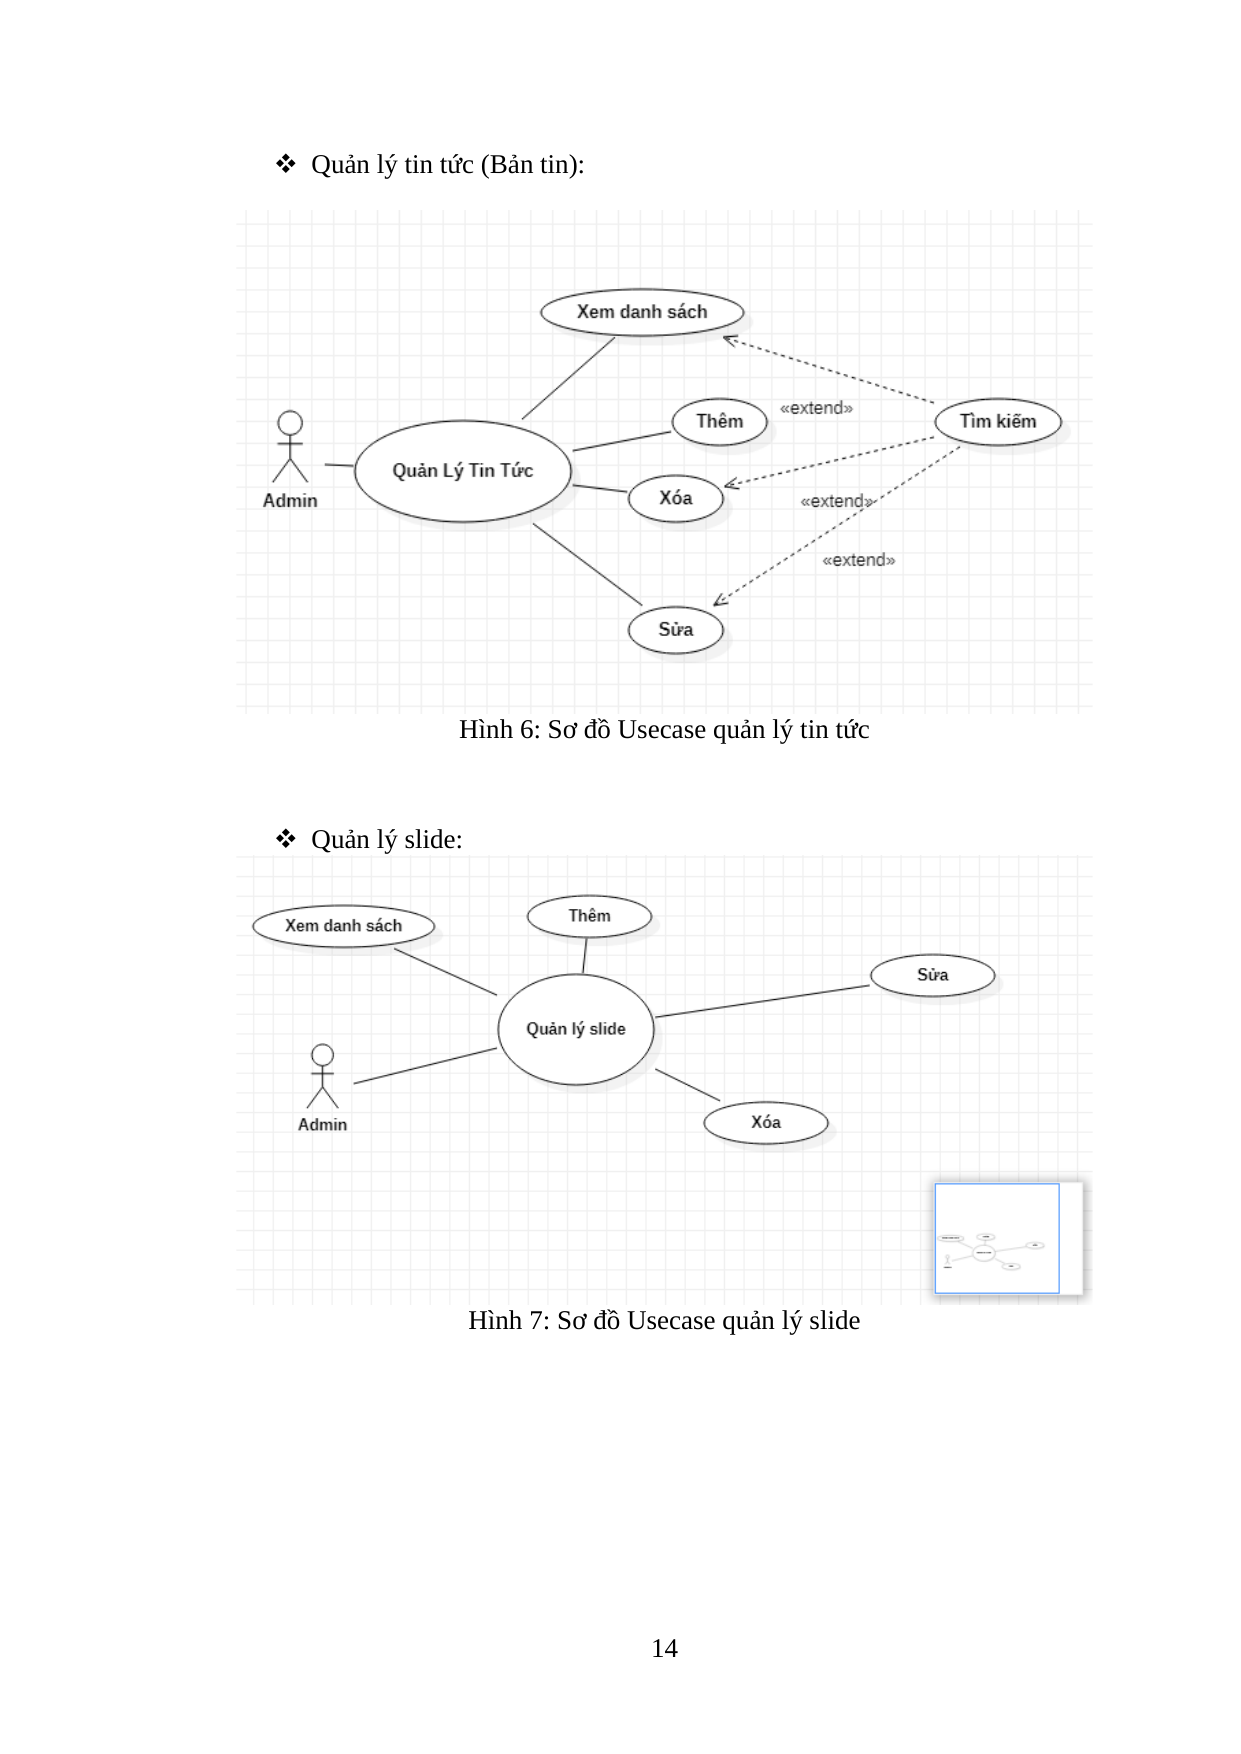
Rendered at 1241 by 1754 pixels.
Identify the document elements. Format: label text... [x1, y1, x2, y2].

picture [236, 210, 1093, 714]
text Hình 6: Sơ đồ Usecase quản lý tin tức [236, 714, 1092, 745]
list Quản lý tin tức (Bản tin): [274, 148, 1092, 179]
text Hình 7: Sơ đồ Usecase quản lý slide [236, 1305, 1092, 1336]
picture [236, 855, 1093, 1305]
list Quản lý slide: [274, 824, 1092, 855]
